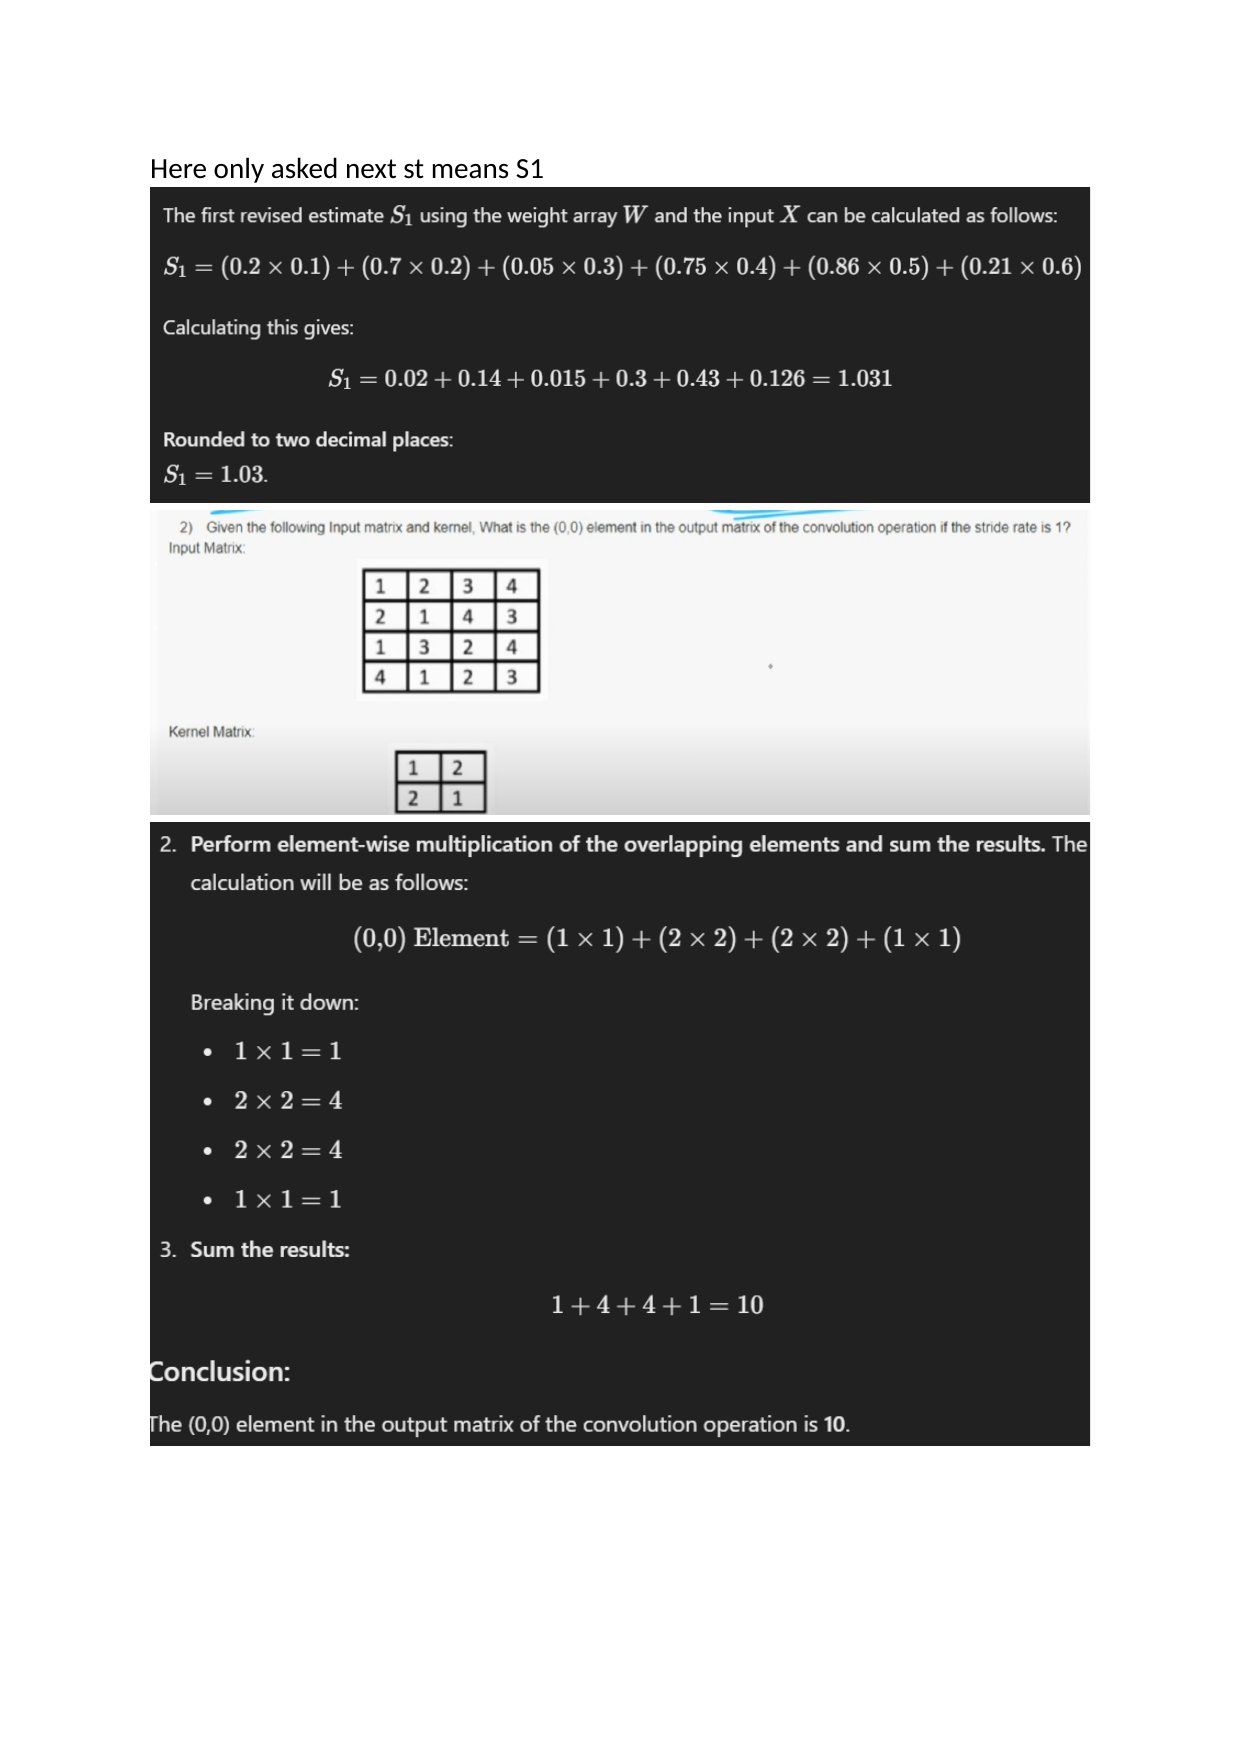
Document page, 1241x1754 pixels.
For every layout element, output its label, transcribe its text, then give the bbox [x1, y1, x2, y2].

picture [150, 187, 1091, 503]
picture [150, 822, 1091, 1446]
picture [150, 510, 1091, 815]
text Here only asked next st means S1 [150, 150, 1090, 187]
